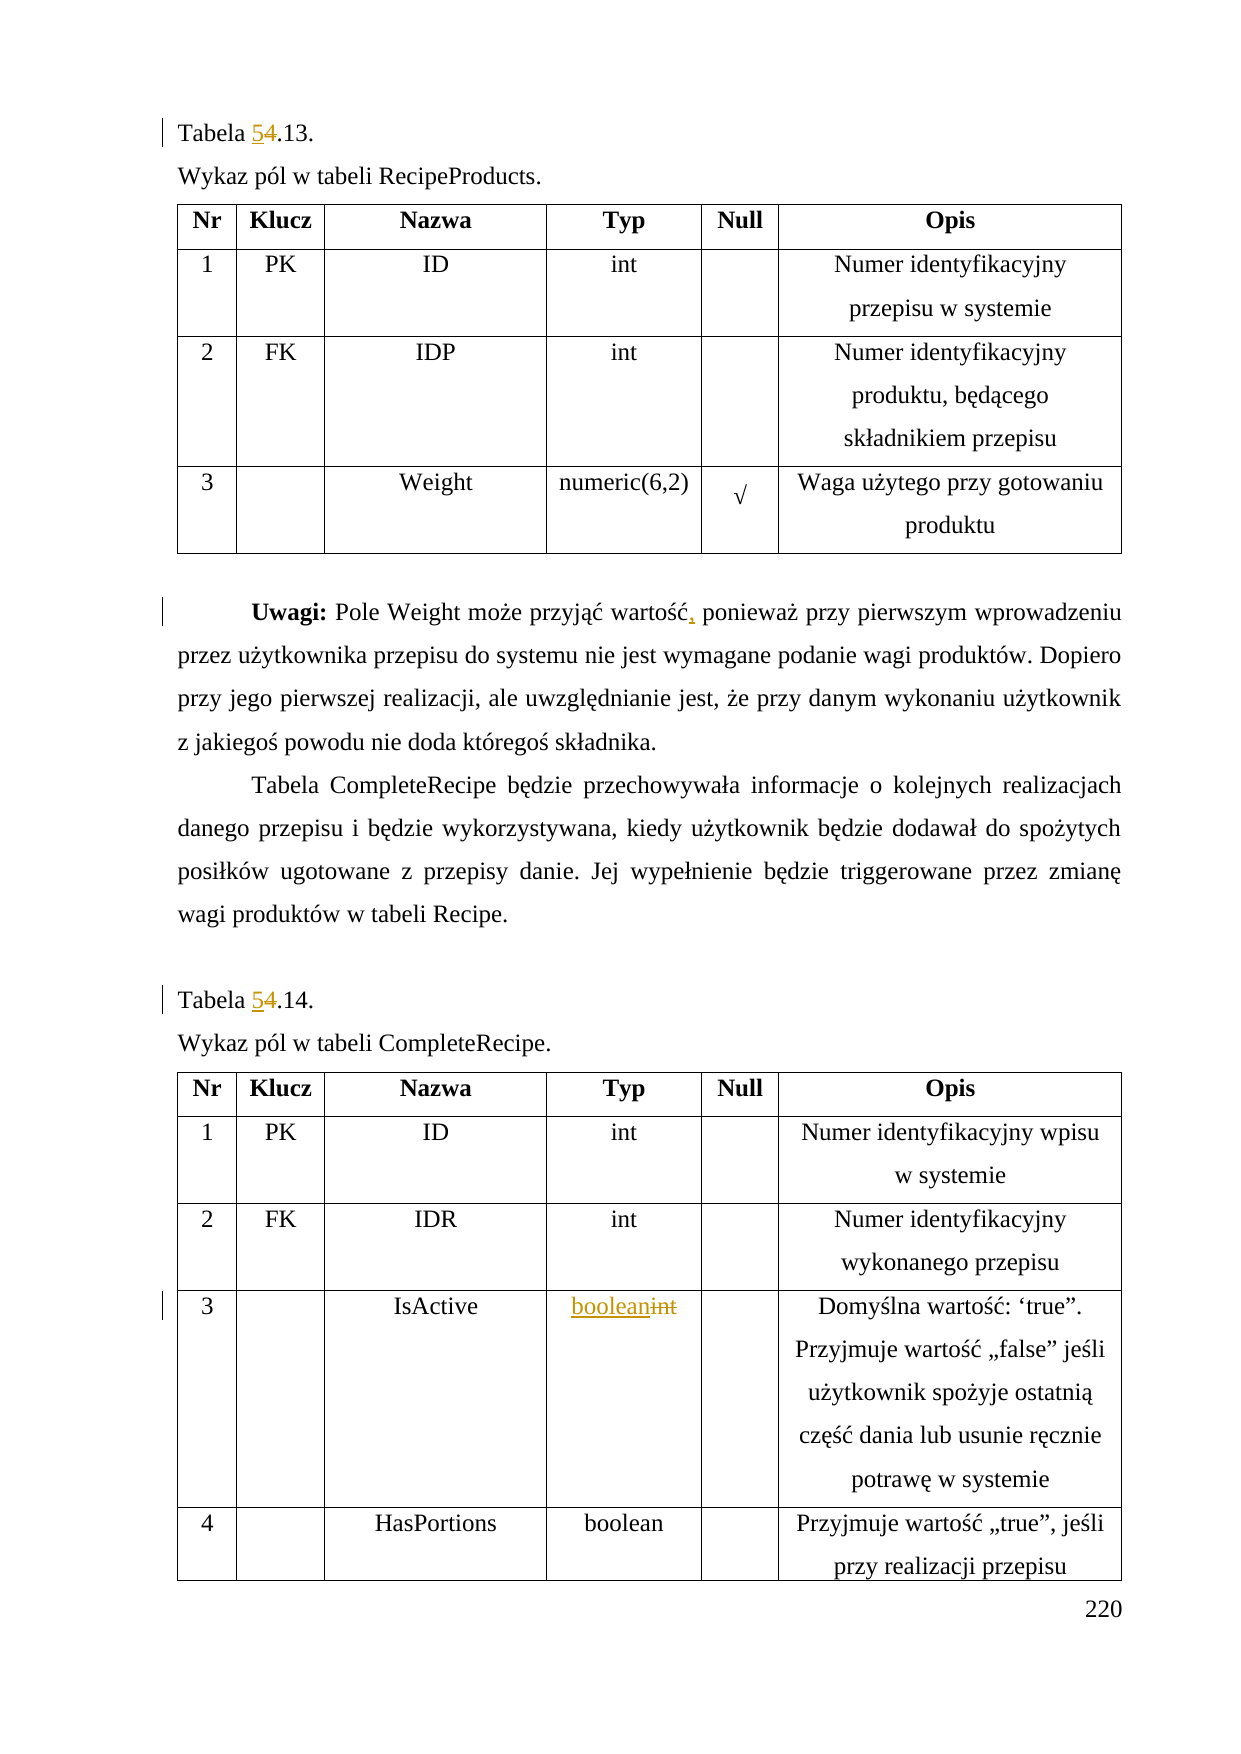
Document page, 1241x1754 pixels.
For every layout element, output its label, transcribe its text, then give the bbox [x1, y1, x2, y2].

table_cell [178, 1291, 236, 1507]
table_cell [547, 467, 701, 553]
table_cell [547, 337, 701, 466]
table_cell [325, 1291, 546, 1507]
text Tabela .14. [177, 985, 1122, 1014]
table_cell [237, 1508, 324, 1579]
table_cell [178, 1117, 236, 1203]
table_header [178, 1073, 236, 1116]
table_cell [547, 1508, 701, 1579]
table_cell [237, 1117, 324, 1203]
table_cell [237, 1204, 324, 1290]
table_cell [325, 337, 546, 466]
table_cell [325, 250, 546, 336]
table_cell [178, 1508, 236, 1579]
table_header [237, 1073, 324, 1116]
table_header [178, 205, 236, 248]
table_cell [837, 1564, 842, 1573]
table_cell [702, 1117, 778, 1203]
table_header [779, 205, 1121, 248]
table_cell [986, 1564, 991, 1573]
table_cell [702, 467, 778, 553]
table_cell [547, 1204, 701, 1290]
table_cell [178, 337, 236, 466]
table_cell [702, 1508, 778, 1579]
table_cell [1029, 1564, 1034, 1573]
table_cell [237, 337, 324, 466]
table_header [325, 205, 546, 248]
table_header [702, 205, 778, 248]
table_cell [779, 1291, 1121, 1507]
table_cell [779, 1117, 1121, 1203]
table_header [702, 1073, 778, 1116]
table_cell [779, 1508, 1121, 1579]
text Tabela .13. [177, 118, 1122, 147]
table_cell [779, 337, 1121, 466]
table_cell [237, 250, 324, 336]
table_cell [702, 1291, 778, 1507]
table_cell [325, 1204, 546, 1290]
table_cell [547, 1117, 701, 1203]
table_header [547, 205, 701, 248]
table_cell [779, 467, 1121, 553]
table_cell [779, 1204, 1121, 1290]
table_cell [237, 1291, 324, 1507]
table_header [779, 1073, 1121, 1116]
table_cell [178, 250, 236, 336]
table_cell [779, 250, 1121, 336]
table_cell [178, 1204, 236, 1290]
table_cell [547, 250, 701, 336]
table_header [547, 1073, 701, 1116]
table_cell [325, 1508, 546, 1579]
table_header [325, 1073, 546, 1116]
text Wykaz pól w tabeli CompleteRecipe. [177, 1028, 1122, 1057]
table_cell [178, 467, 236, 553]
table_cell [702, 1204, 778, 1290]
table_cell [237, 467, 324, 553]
text Uwagi: Pole Weight może przyjąć wartość ponieważ przy pierwszym wprowadzeniu przez użytkownika przepisu do systemu nie jest wymagane podanie wagi produktów. Dopiero przy jego pierwszej realizacji, ale uwzględnianie jest, że przy danym wykonaniu użytkownik z jakiegoś powodu nie doda któregoś składnika. [177, 597, 1122, 755]
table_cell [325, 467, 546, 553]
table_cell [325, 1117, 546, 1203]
text Tabela CompleteRecipe będzie przechowywała informacje o kolejnych realizacjach danego przepisu i będzie wykorzystywana, kiedy użytkownik będzie dodawał do spożytych posiłków ugotowane z przepisy danie. Jej wypełnienie będzie triggerowane przez zmianę wagi produktów w tabeli Recipe. [177, 770, 1122, 928]
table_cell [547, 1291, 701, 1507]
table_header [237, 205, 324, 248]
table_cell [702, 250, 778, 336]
text Wykaz pól w tabeli RecipeProducts. [177, 161, 1122, 190]
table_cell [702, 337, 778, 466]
